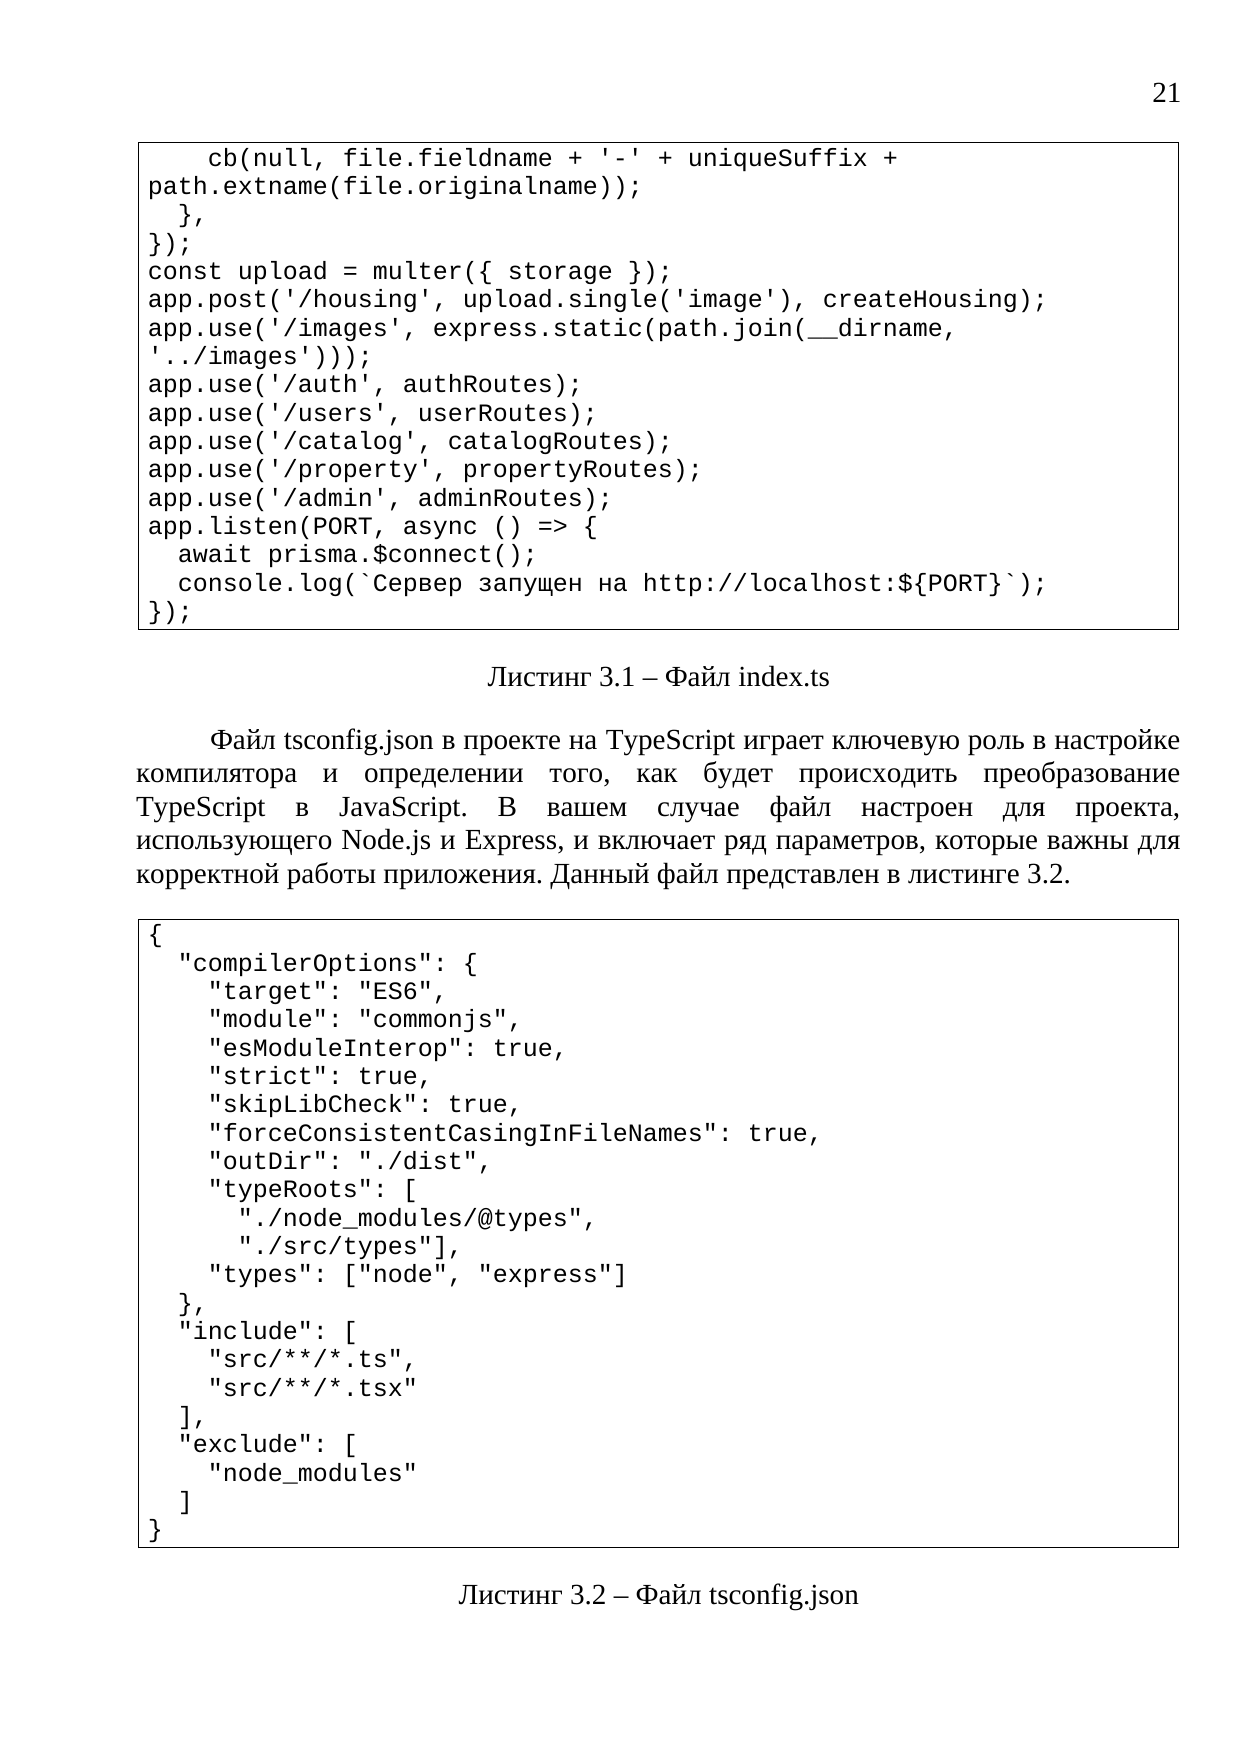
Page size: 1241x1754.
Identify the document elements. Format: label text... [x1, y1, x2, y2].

text "skipLibCheck": true, [139, 1089, 1178, 1117]
text app.use('/property', propertyRoutes); [139, 454, 1178, 482]
text }, [139, 199, 1178, 227]
text app.use('/catalog', catalogRoutes); [139, 425, 1178, 454]
text Листинг 3.2 – Файл tsconfig.json [136, 1577, 1181, 1611]
list Файл tsconfig.json в проекте на TypeScript играет ключевую роль в настройке компилятора и определении того, как будет происходить преобразование TypeScript в JavaScript. В вашем случае файл настроен для проекта, использующего Node.js и Express, и включает ряд параметров, которые важны для корректной работы приложения. Данный файл представлен в листинге 3.2. [136, 722, 1181, 889]
text "node_modules" [139, 1457, 1178, 1485]
text ] [139, 1485, 1178, 1514]
text ], [139, 1400, 1178, 1429]
text "module": "commonjs", [139, 1004, 1178, 1032]
text } [139, 1514, 1178, 1547]
text cb(null, file.fieldname + '-' + uniqueSuffix + path.extname(file.originalname)); [139, 143, 1178, 199]
text "./src/types"], [139, 1230, 1178, 1259]
text "compilerOptions": { [139, 947, 1178, 975]
text }, [139, 1287, 1178, 1315]
text "include": [ [139, 1315, 1178, 1344]
text app.use('/users', userRoutes); [139, 397, 1178, 425]
text "./node_modules/@types", [139, 1202, 1178, 1230]
text app.post('/housing', upload.single('image'), createHousing); [139, 284, 1178, 312]
text "exclude": [ [139, 1429, 1178, 1457]
text }); [139, 595, 1178, 629]
text }); [139, 227, 1178, 255]
text const upload = multer({ storage }); [139, 255, 1178, 284]
text await prisma.$connect(); [139, 539, 1178, 567]
text console.log(`Сервер запущен на http://localhost:${PORT}`); [139, 567, 1178, 595]
text "target": "ES6", [139, 975, 1178, 1004]
text app.use('/images', express.static(path.join(__dirname, '../images'))); [139, 312, 1178, 369]
text Листинг 3.1 – Файл index.ts [136, 659, 1181, 693]
text "forceConsistentCasingInFileNames": true, [139, 1117, 1178, 1145]
text "outDir": "./dist", [139, 1145, 1178, 1174]
text "typeRoots": [ [139, 1174, 1178, 1202]
text "src/**/*.ts", [139, 1344, 1178, 1372]
text { [139, 920, 1178, 947]
text "esModuleInterop": true, [139, 1032, 1178, 1060]
text app.listen(PORT, async () => { [139, 510, 1178, 539]
text app.use('/auth', authRoutes); [139, 369, 1178, 397]
text "types": ["node", "express"] [139, 1259, 1178, 1287]
text "strict": true, [139, 1060, 1178, 1089]
text "src/**/*.tsx" [139, 1372, 1178, 1400]
text app.use('/admin', adminRoutes); [139, 482, 1178, 510]
